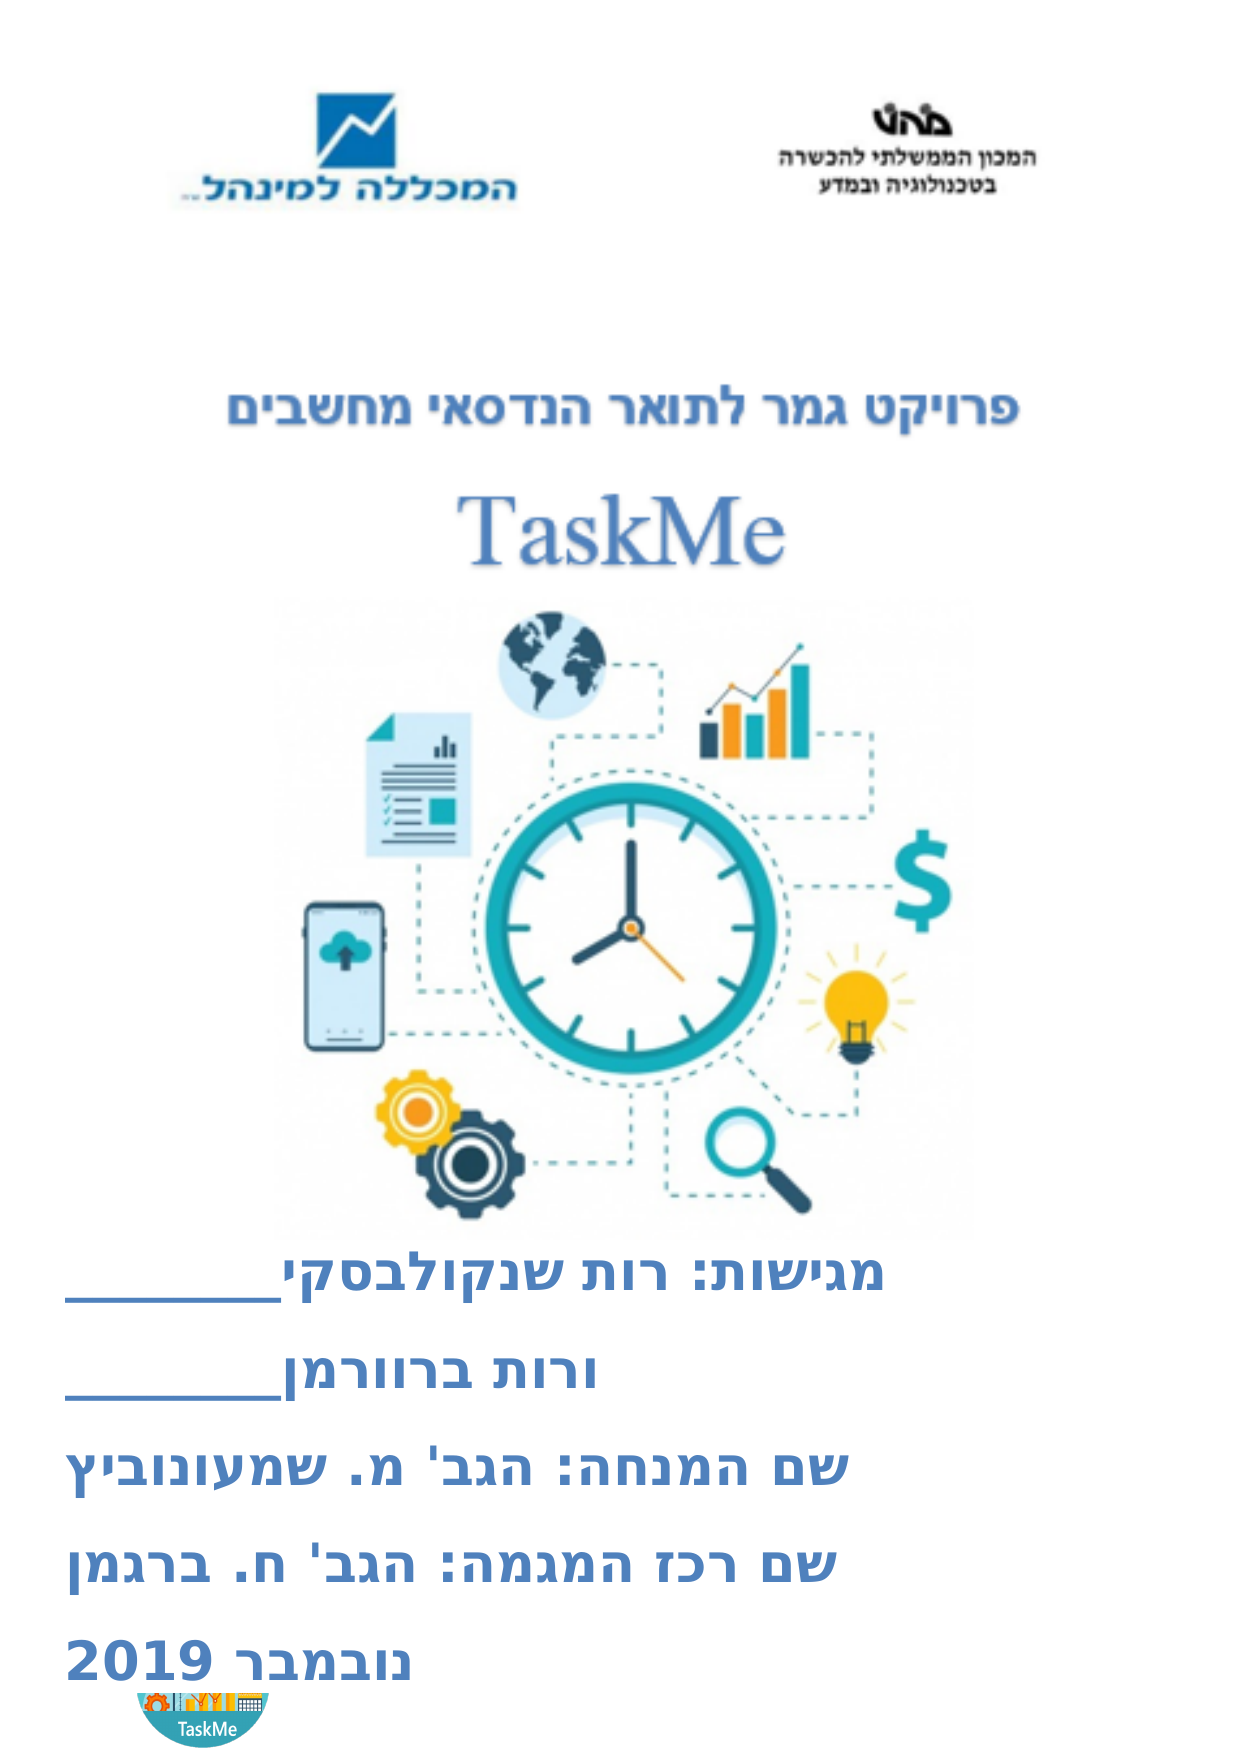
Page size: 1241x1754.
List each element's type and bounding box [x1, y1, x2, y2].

picture [132, 1693, 276, 1754]
picture [0, 0, 1237, 1284]
